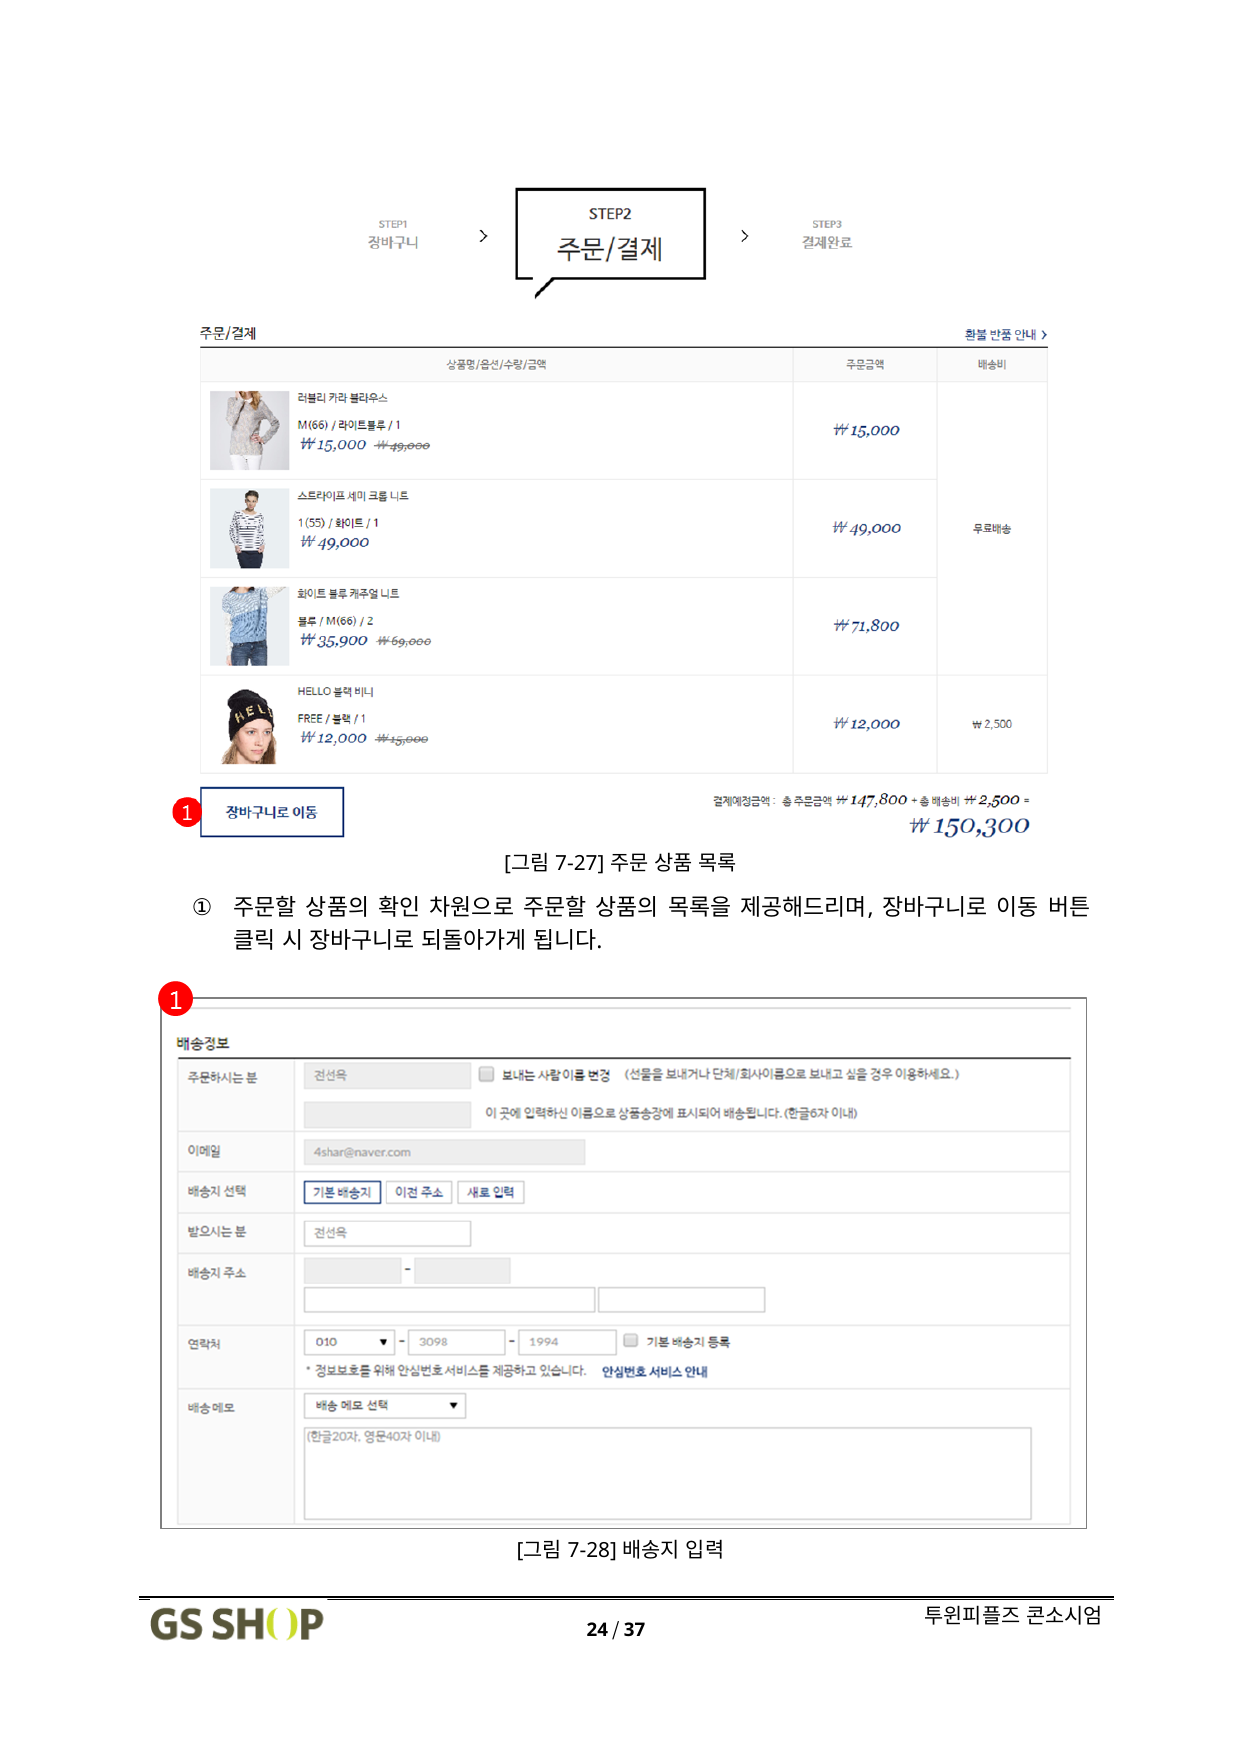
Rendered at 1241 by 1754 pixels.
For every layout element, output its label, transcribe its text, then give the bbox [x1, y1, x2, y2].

list 주문할 상품의 확인 차원으로 주문할 상품의 목록을 제공해드리며, 장바구니로 이동 버튼 클릭 시 장바구니로 되돌아가게 됩니다. [192, 889, 1090, 956]
picture [153, 976, 1087, 1529]
picture [150, 1599, 328, 1643]
picture [153, 177, 1087, 842]
